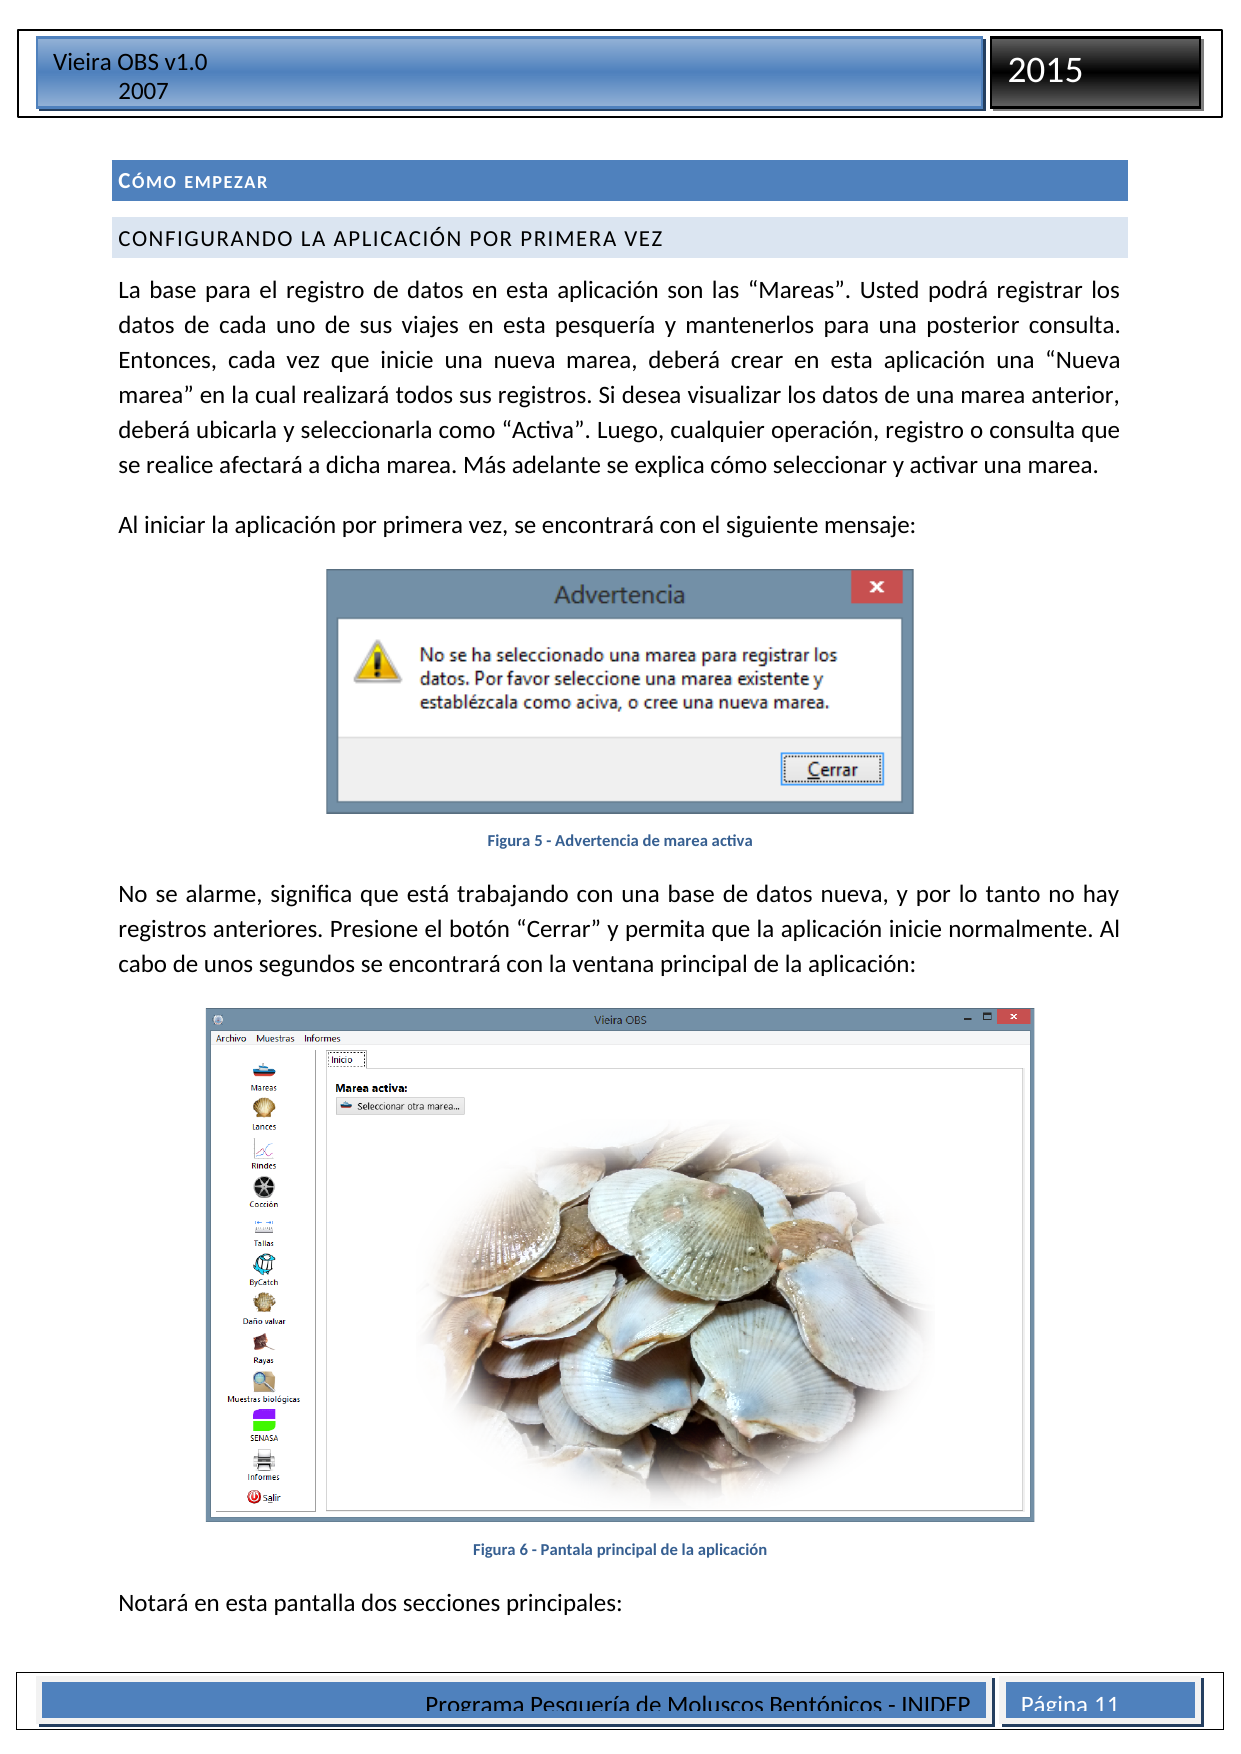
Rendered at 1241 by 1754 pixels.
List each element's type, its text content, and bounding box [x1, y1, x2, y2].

text Figura - Advertencia de marea activa [118, 830, 1122, 851]
text No se alarme, significa que está trabajando con una base de datos nueva, y por lo tanto no hay registros anteriores. Presione el botón “Cerrar” y permita que la aplicación inicie normalmente. Al cabo de unos segundos se encontrará con la ventana principal de la aplicación: [118, 879, 1122, 979]
subtitle Configurando la aplicación por primera vez [118, 224, 1122, 252]
text Notará en esta pantalla dos secciones principales: [118, 1587, 1122, 1618]
picture [326, 569, 914, 814]
picture [205, 1008, 1035, 1522]
text Figura - Pantala principal de la aplicación [118, 1539, 1122, 1559]
subtitle Cómo empezar [118, 166, 1122, 194]
text Al iniciar la aplicación por primera vez, se encontrará con el siguiente mensaje: [118, 509, 1122, 540]
text La base para el registro de datos en esta aplicación son las “Mareas”. Usted podrá registrar los datos de cada uno de sus viajes en esta pesquería y mantenerlos para una posterior consulta. Entonces, cada vez que inicie una nueva marea, deberá crear en esta aplicación una “Nueva marea” en la cual realizará todos sus registros. Si desea visualizar los datos de una marea anterior, deberá ubicarla y seleccionarla como “Activa”. Luego, cualquier operación, registro o consulta que se realice afectará a dicha marea. Más adelante se explica cómo seleccionar y activar una marea. [118, 274, 1122, 480]
